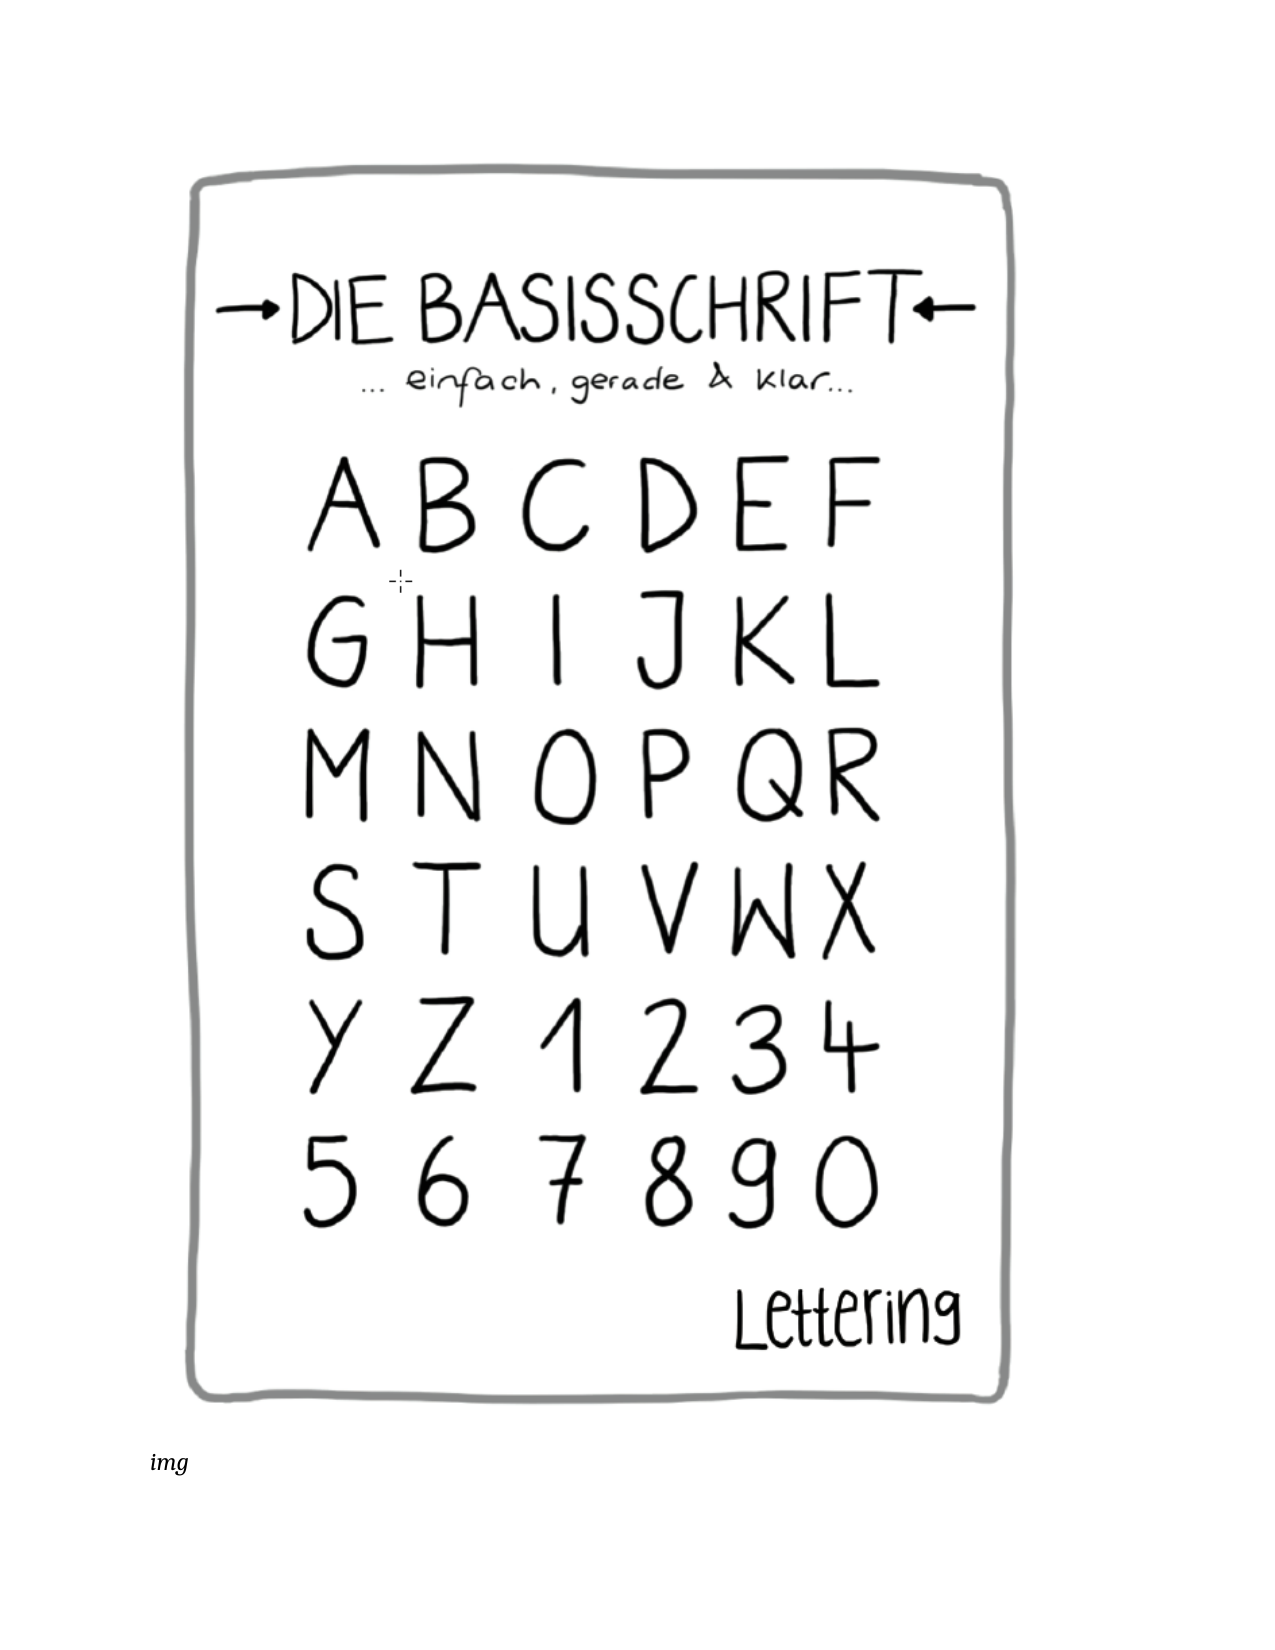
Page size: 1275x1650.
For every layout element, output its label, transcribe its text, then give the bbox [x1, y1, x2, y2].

picture [168, 150, 1044, 1427]
text img [150, 1448, 1125, 1476]
